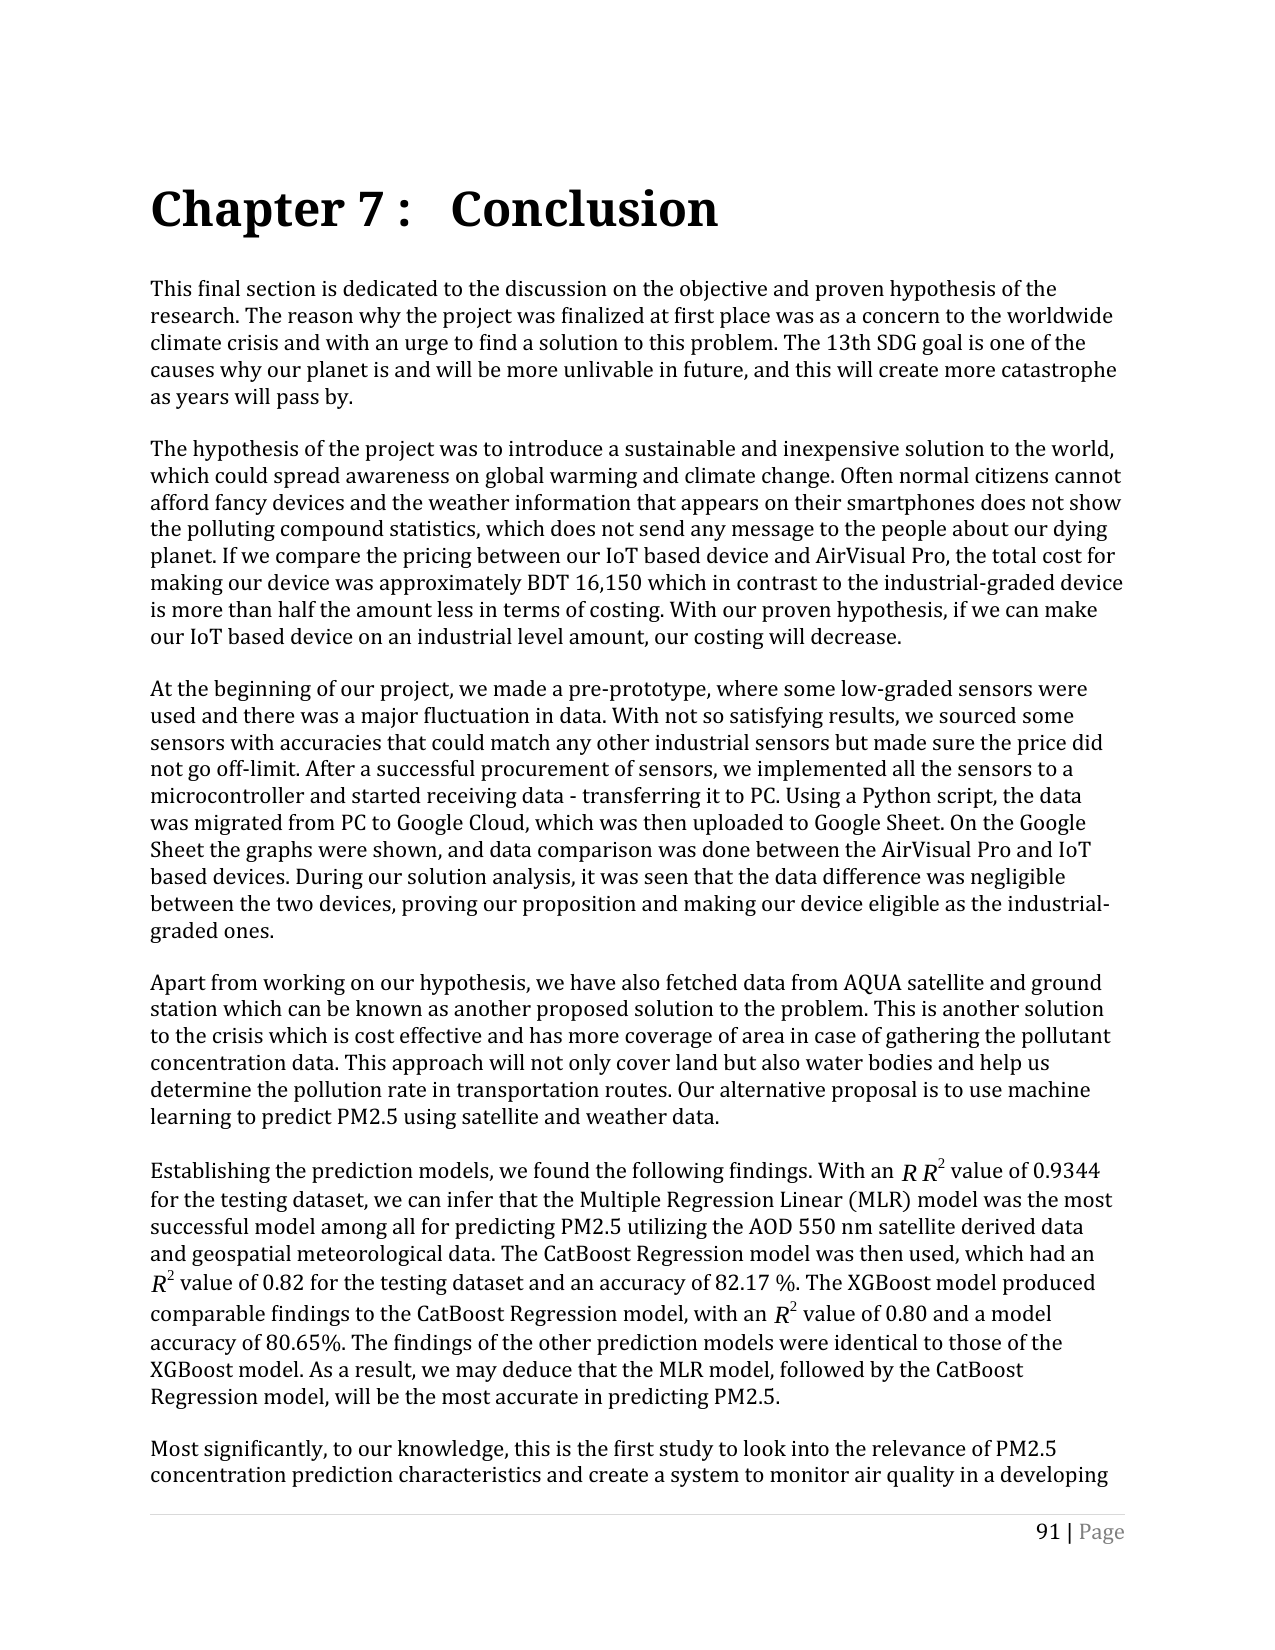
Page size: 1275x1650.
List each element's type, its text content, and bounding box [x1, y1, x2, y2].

text The hypothesis of the project was to introduce a sustainable and inexpensive solution to the world, which could spread awareness on global warming and climate change. Often normal citizens cannot afford fancy devices and the weather information that appears on their smartphones does not show the polluting compound statistics, which does not send any message to the people about our dying planet. If we compare the pricing between our IoT based device and AirVisual Pro, the total cost for making our device was approximately BDT 16,150 which in contrast to the industrial-graded device is more than half the amount less in terms of costing. With our proven hypothesis, if we can make our IoT based device on an industrial level amount, our costing will decrease. [150, 434, 1125, 649]
text This final section is dedicated to the discussion on the objective and proven hypothesis of the research. The reason why the project was finalized at first place was as a concern to the worldwide climate crisis and with an urge to find a solution to this problem. The 13th SDG goal is one of the causes why our planet is and will be more unlivable in future, and this will create more catastrophe as years will pass by. [150, 275, 1125, 409]
text Apart from working on our hypothesis, we have also fetched data from AQUA satellite and ground station which can be known as another proposed solution to the problem. This is another solution to the crisis which is cost effective and has more coverage of area in case of gathering the pollutant concentration data. This approach will not only cover land but also water bodies and help us determine the pollution rate in transportation routes. Our alternative proposal is to use machine learning to predict PM2.5 using satellite and weather data. [150, 968, 1125, 1129]
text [150, 1434, 1125, 1488]
subtitle Chapter 7 : Conclusion [150, 175, 1125, 240]
text Establishing the prediction models, we found the following findings. With an value of 0.9344 for the testing dataset, we can infer that the Multiple Regression Linear (MLR) model was the most successful model among all for predicting PM2.5 utilizing the AOD 550 nm satellite derived data and geospatial meteorological data. The CatBoost Regression model was then used, which had an value of 0.82 for the testing dataset and an accuracy of 82.17 %. The XGBoost model produced comparable findings to the CatBoost Regression model, with an value of 0.80 and a model accuracy of 80.65%. The findings of the other prediction models were identical to those of the XGBoost model. As a result, we may deduce that the MLR model, followed by the CatBoost Regression model, will be the most accurate in predicting PM2.5. [150, 1154, 1125, 1409]
text At the beginning of our project, we made a pre-prototype, where some low-graded sensors were used and there was a major fluctuation in data. With not so satisfying results, we sourced some sensors with accuracies that could match any other industrial sensors but made sure the price did not go off-limit. After a successful procurement of sensors, we implemented all the sensors to a microcontroller and started receiving data - transferring it to PC. Using a Python script, the data was migrated from PC to Google Cloud, which was then uploaded to Google Sheet. On the Google Sheet the graphs were shown, and data comparison was done between the AirVisual Pro and IoT based devices. During our solution analysis, it was seen that the data difference was negligible between the two devices, proving our proposition and making our device eligible as the industrial-graded ones. [150, 674, 1125, 943]
